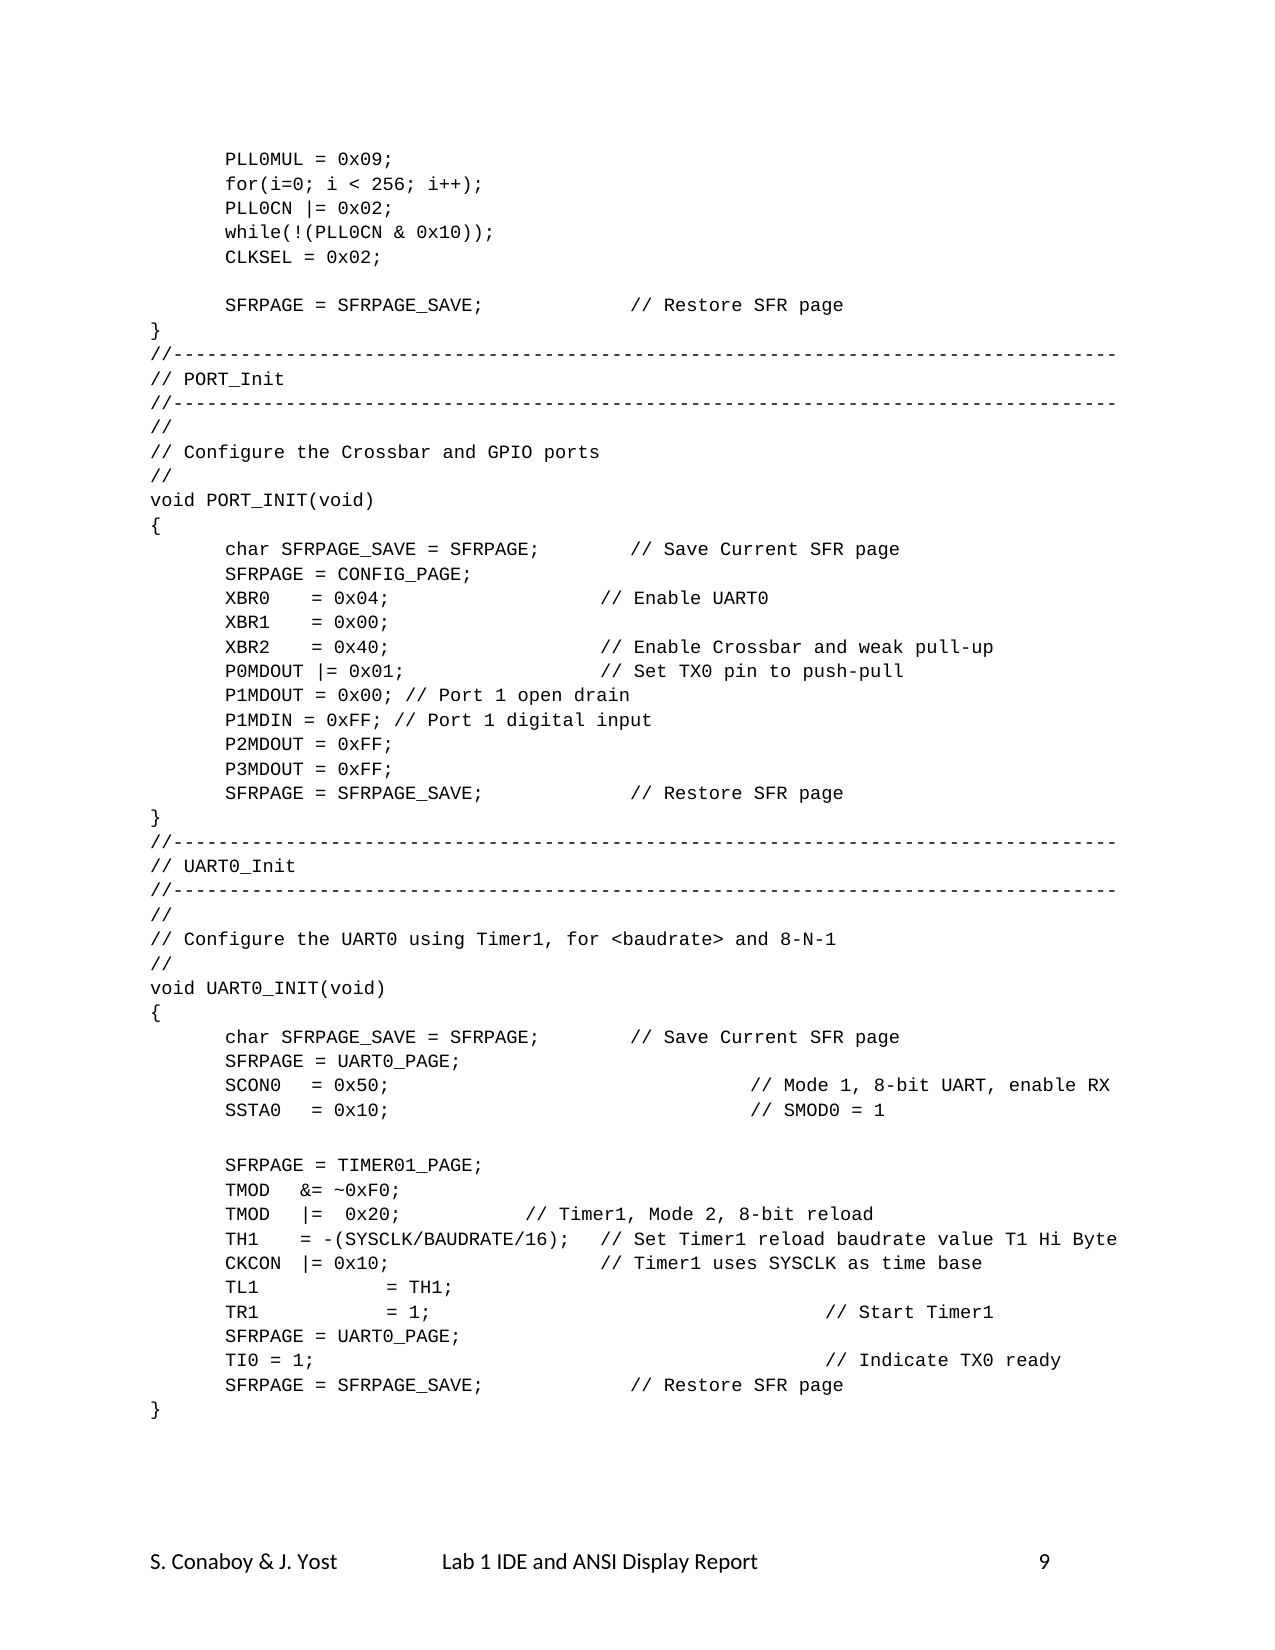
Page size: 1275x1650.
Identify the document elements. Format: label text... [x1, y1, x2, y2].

text // [150, 954, 1125, 976]
text SFRPAGE = UART0_PAGE; [150, 1052, 1125, 1073]
text char SFRPAGE_SAVE = SFRPAGE; // Save Current SFR page [150, 1027, 1125, 1049]
text TL1 = TH1; [150, 1278, 1125, 1299]
text //------------------------------------------------------------------------------------ [150, 345, 1125, 366]
text void UART0_INIT(void) [150, 979, 1125, 1000]
text } [150, 321, 1125, 342]
text P1MDOUT = 0x00; // Port 1 open drain [150, 686, 1125, 707]
text //------------------------------------------------------------------------------------ [150, 832, 1125, 854]
text CKCON |= 0x10; // Timer1 uses SYSCLK as time base [150, 1254, 1125, 1275]
text TI0 = 1; // Indicate TX0 ready [150, 1351, 1125, 1372]
text P1MDIN = 0xFF; // Port 1 digital input [150, 711, 1125, 732]
text P0MDOUT |= 0x01; // Set TX0 pin to push-pull [150, 662, 1125, 683]
text } [150, 808, 1125, 829]
text // Configure the Crossbar and GPIO ports [150, 442, 1125, 464]
text void PORT_INIT(void) [150, 491, 1125, 512]
text //------------------------------------------------------------------------------------ [150, 881, 1125, 902]
text while(!(PLL0CN & 0x10)); [150, 223, 1125, 244]
text SFRPAGE = SFRPAGE_SAVE; // Restore SFR page [150, 296, 1125, 317]
text { [150, 1003, 1125, 1024]
text XBR1 = 0x00; [150, 613, 1125, 634]
text // [150, 906, 1125, 927]
text XBR0 = 0x04; // Enable UART0 [150, 589, 1125, 610]
text TMOD &= ~0xF0; [150, 1181, 1125, 1202]
text // [150, 418, 1125, 439]
text SFRPAGE = UART0_PAGE; [150, 1327, 1125, 1348]
text for(i=0; i < 256; i++); [150, 174, 1125, 196]
text { [150, 516, 1125, 537]
text P3MDOUT = 0xFF; [150, 759, 1125, 781]
text TMOD |= 0x20; // Timer1, Mode 2, 8-bit reload [150, 1205, 1125, 1226]
text SCON0 = 0x50; // Mode 1, 8-bit UART, enable RX [150, 1076, 1125, 1097]
text SFRPAGE = TIMER01_PAGE; [150, 1156, 1125, 1177]
text CLKSEL = 0x02; [150, 247, 1125, 269]
text // Configure the UART0 using Timer1, for <baudrate> and 8-N-1 [150, 930, 1125, 951]
text P2MDOUT = 0xFF; [150, 735, 1125, 756]
text TH1 = -(SYSCLK/BAUDRATE/16); // Set Timer1 reload baudrate value T1 Hi Byte [150, 1229, 1125, 1251]
text PLL0CN |= 0x02; [150, 199, 1125, 220]
text // UART0_Init [150, 857, 1125, 878]
text // PORT_Init [150, 369, 1125, 391]
text SFRPAGE = SFRPAGE_SAVE; // Restore SFR page [150, 1376, 1125, 1397]
text SSTA0 = 0x10; // SMOD0 = 1 [150, 1101, 1125, 1122]
text SFRPAGE = SFRPAGE_SAVE; // Restore SFR page [150, 784, 1125, 805]
text char SFRPAGE_SAVE = SFRPAGE; // Save Current SFR page [150, 540, 1125, 561]
text // [150, 467, 1125, 488]
text SFRPAGE = CONFIG_PAGE; [150, 564, 1125, 586]
text XBR2 = 0x40; // Enable Crossbar and weak pull-up [150, 637, 1125, 659]
text } [150, 1400, 1125, 1421]
text //------------------------------------------------------------------------------------ [150, 394, 1125, 415]
text PLL0MUL = 0x09; [150, 150, 1125, 171]
text TR1 = 1; // Start Timer1 [150, 1302, 1125, 1324]
